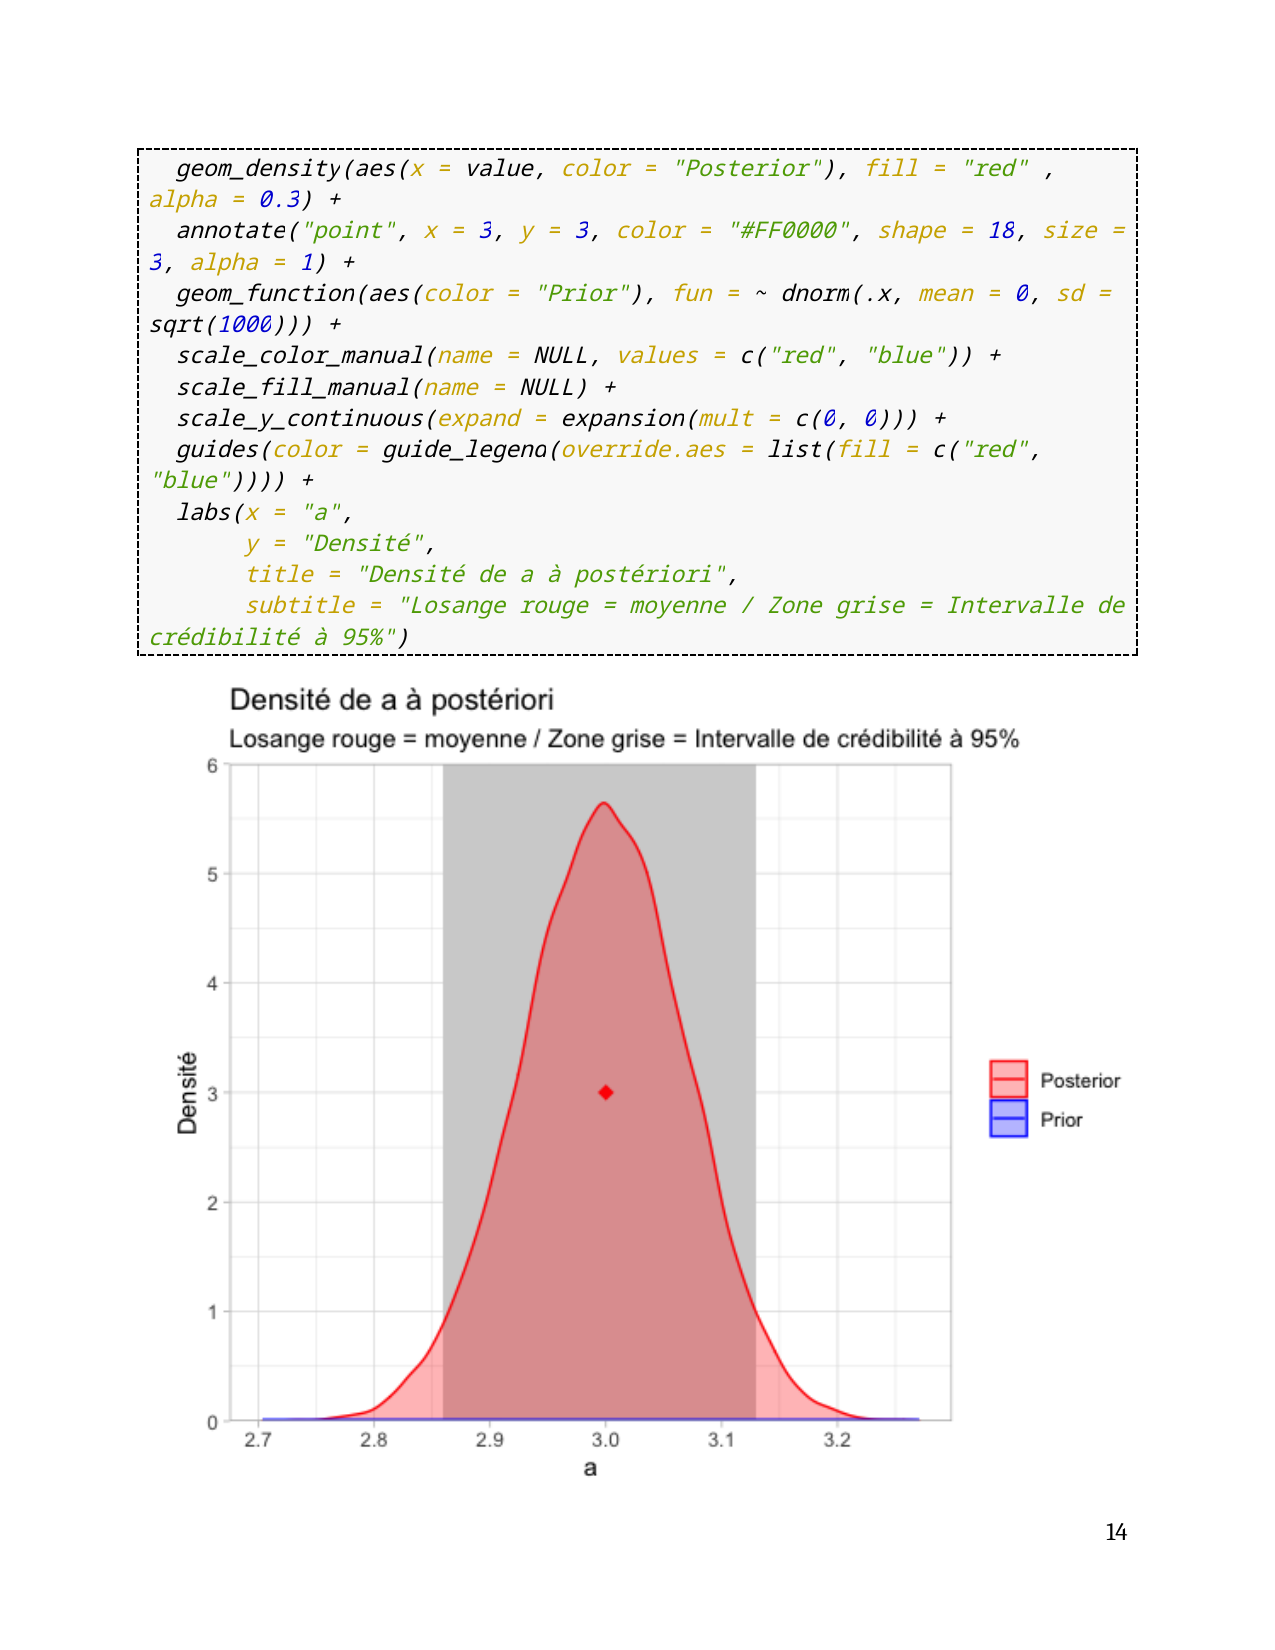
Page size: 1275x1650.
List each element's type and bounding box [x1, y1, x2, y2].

text [137, 148, 1138, 656]
picture [166, 676, 1146, 1493]
